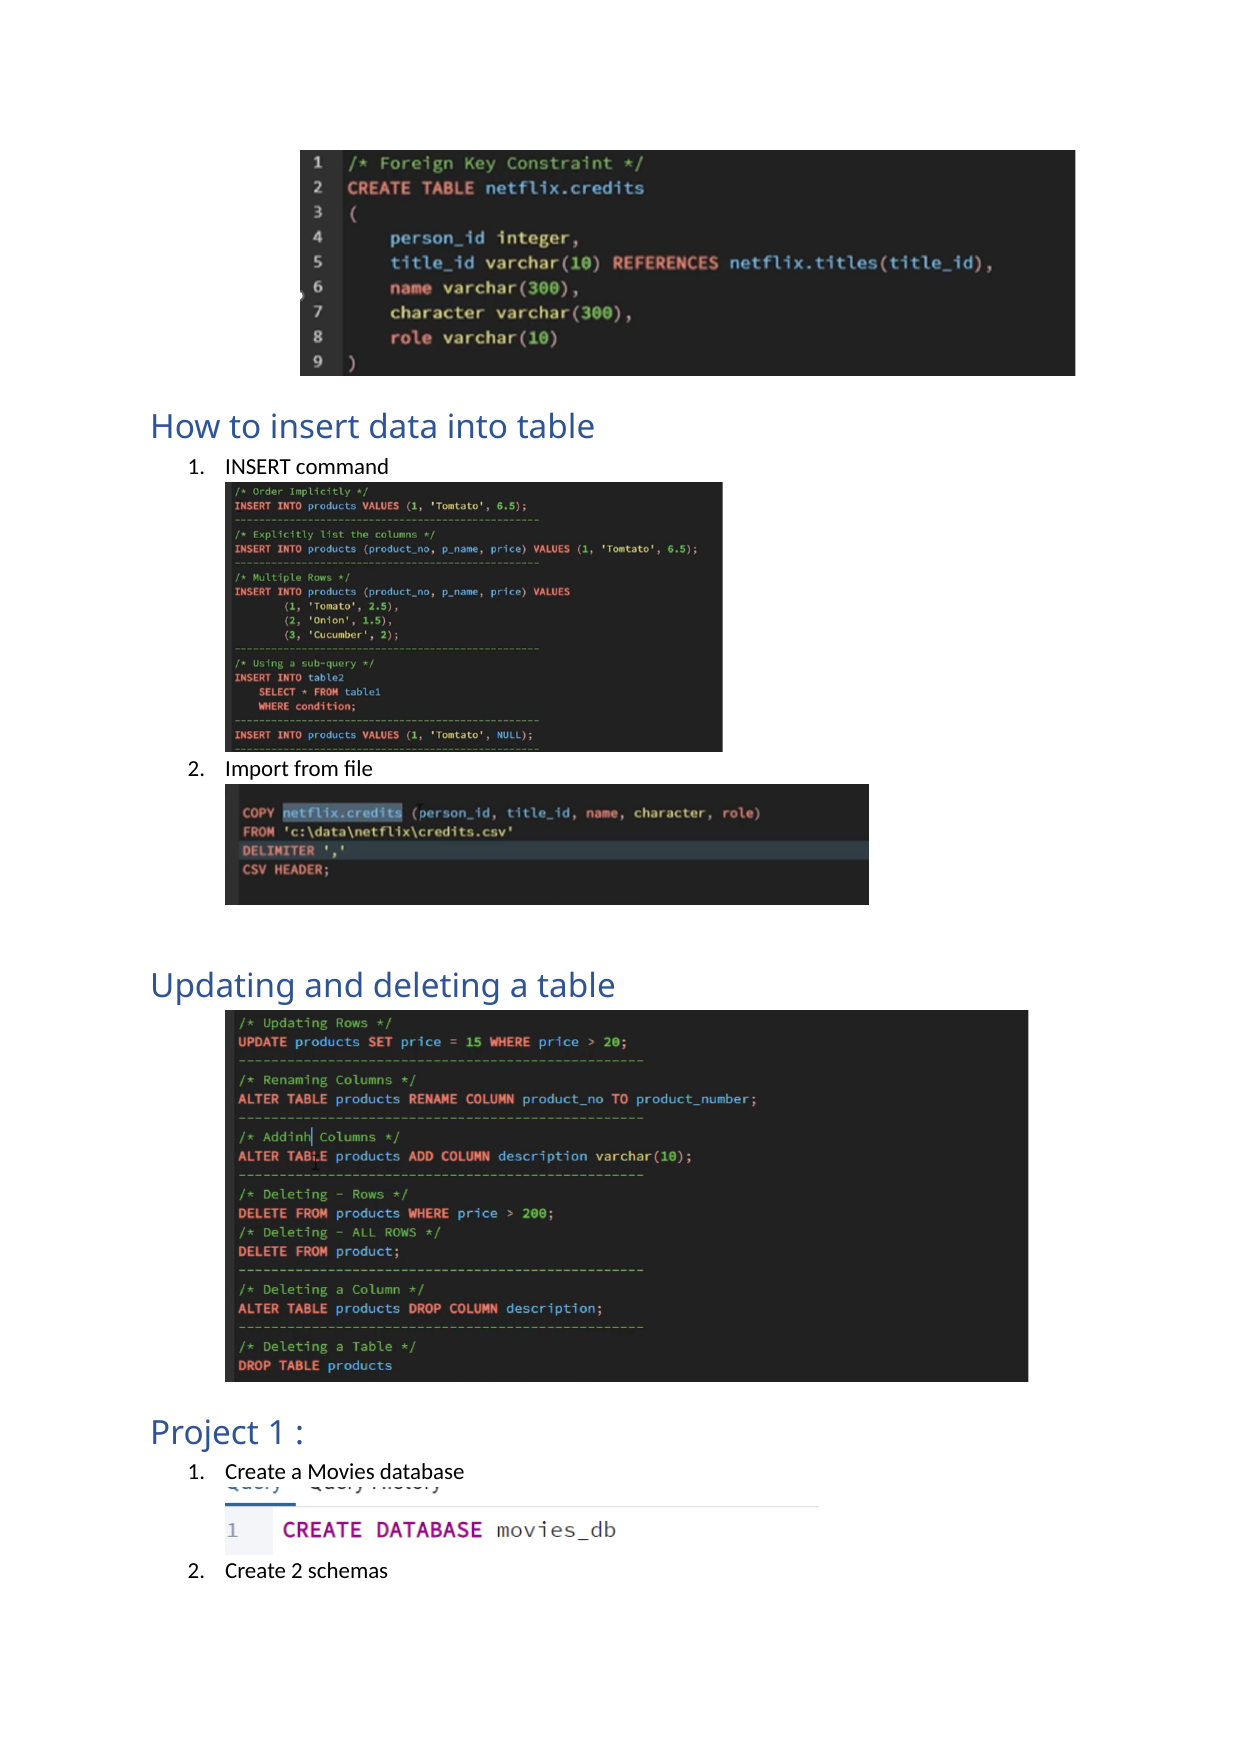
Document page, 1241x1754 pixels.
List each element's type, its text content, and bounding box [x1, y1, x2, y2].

subtitle Project 1 : [150, 1408, 1090, 1454]
picture [225, 784, 869, 905]
list Import from file [187, 754, 1090, 782]
picture [225, 1487, 819, 1555]
picture [225, 1010, 1029, 1382]
list Create 2 schemas [187, 1556, 1090, 1584]
picture [300, 150, 1076, 376]
list Create a Movies database [187, 1457, 1090, 1485]
picture [225, 482, 723, 752]
subtitle How to insert data into table [150, 403, 1090, 448]
subtitle Updating and deleting a table [150, 962, 1090, 1007]
